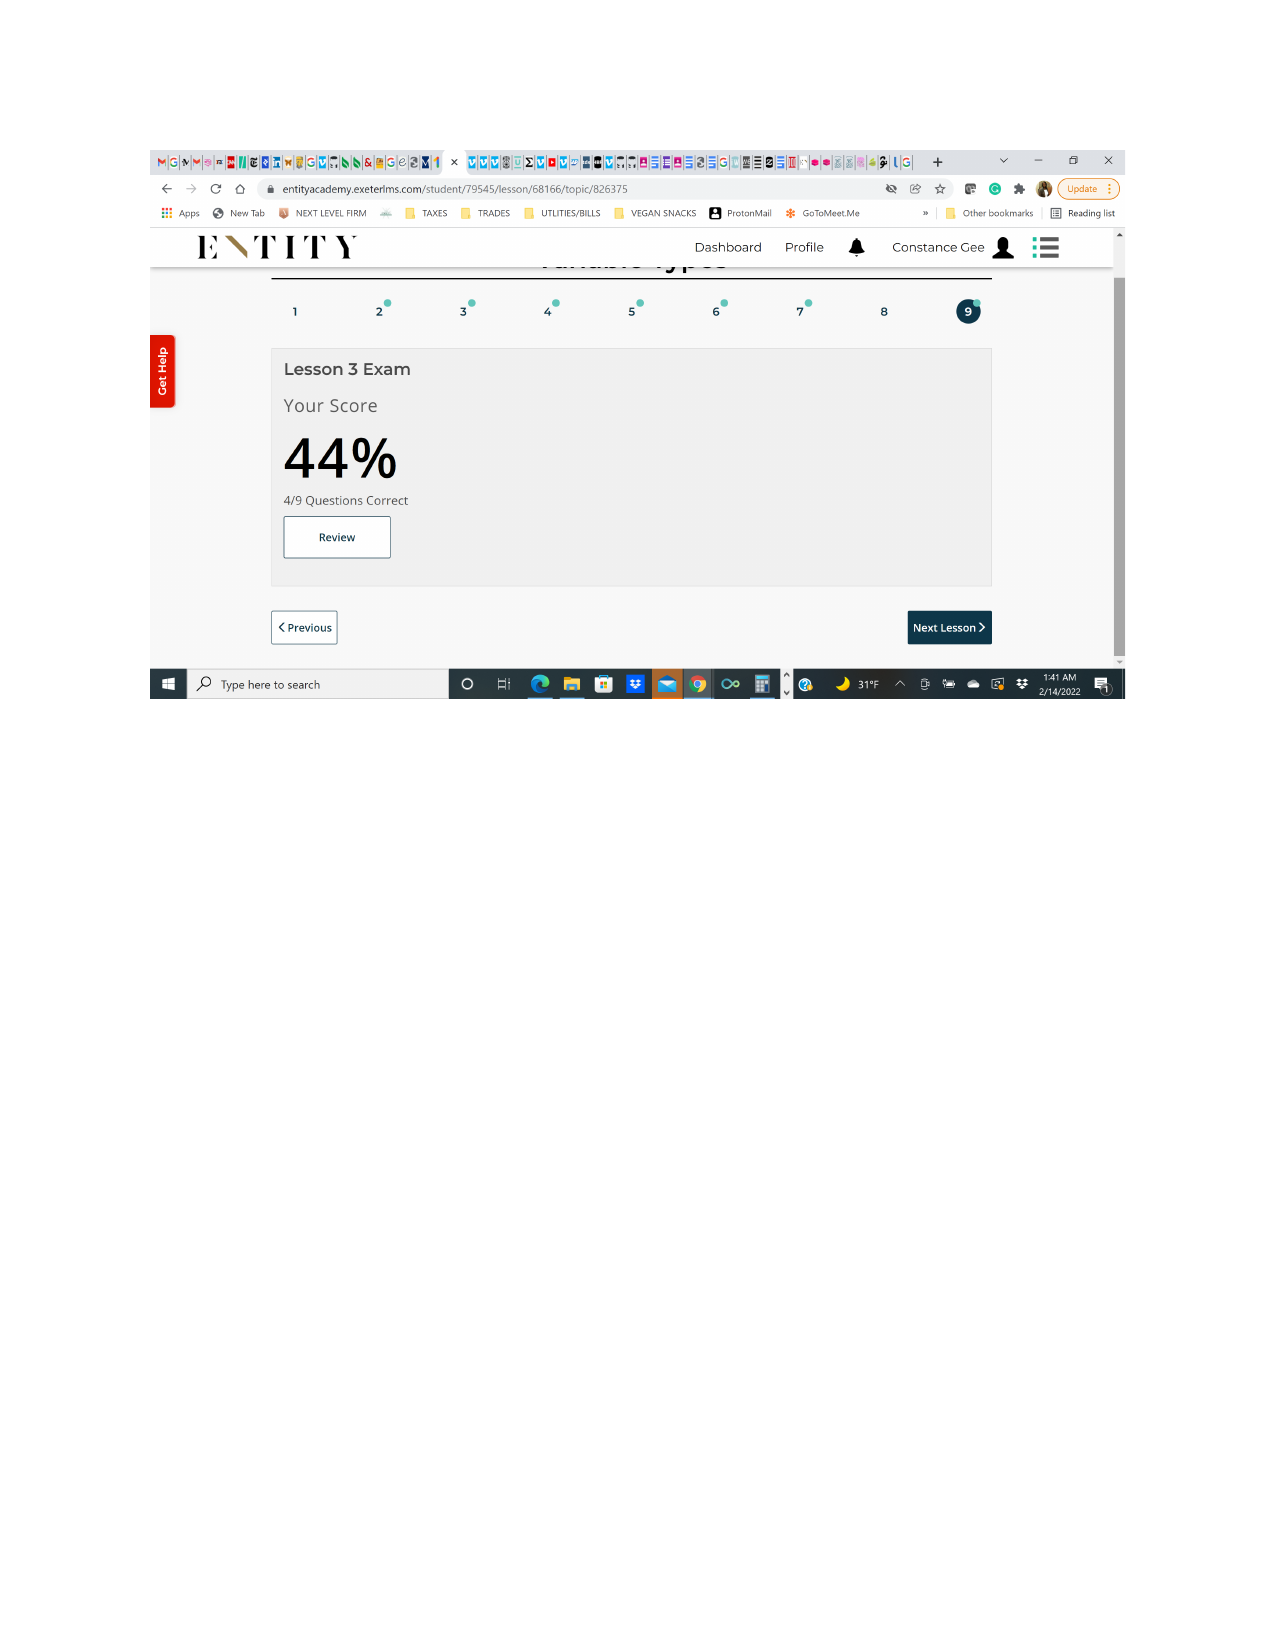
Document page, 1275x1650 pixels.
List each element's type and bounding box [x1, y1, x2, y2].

picture [150, 150, 1125, 699]
